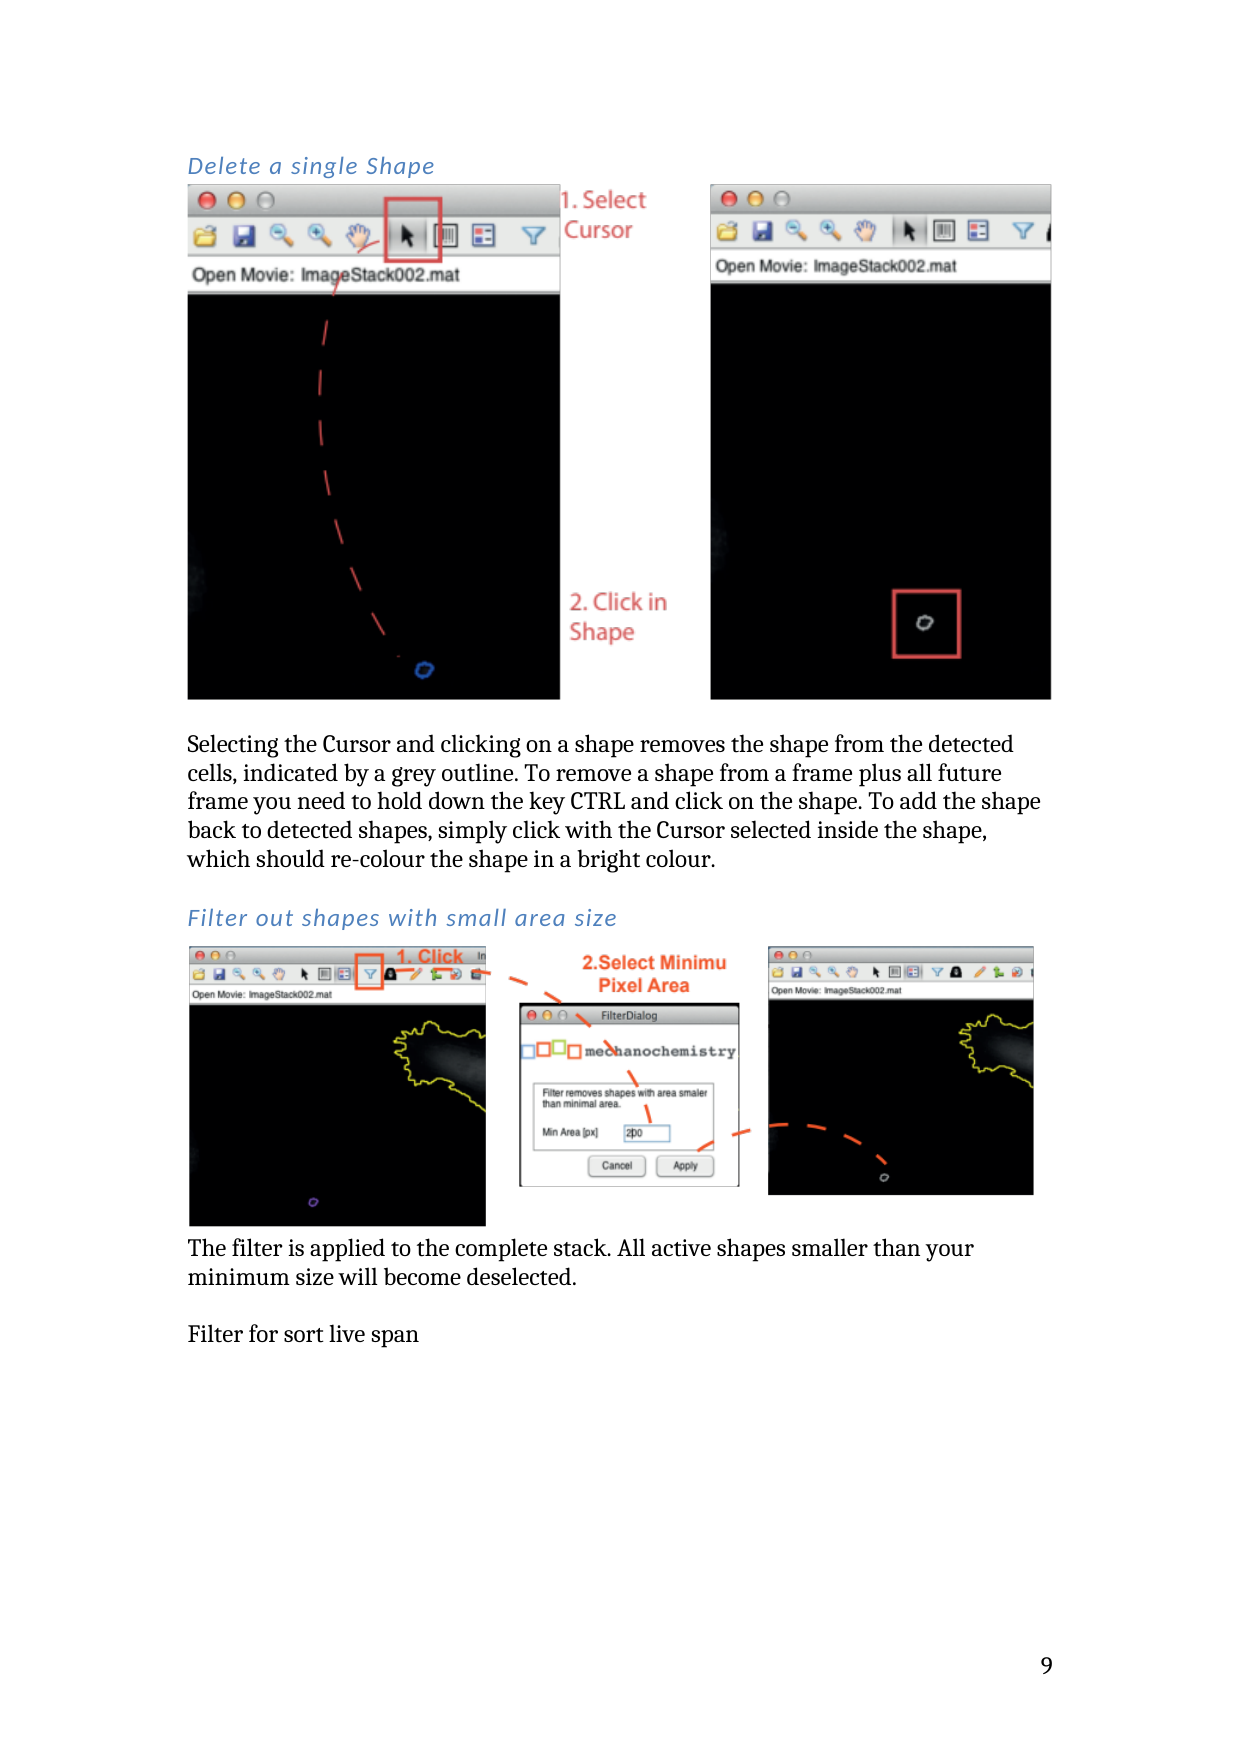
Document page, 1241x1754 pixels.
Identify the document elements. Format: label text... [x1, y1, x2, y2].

text Selecting the Cursor and clicking on a shape removes the shape from the detected cells, indicated by a grey outline. To remove a shape from a frame plus all future frame you need to hold down the key CTRL and click on the shape. To add the shape back to detected shapes, simply click with the Cursor selected inside the shape, which should re-colour the shape in a bright colour. [187, 730, 1053, 873]
text The filter is applied to the complete stack. All active shapes smaller than your minimum size will become deselected. [187, 1234, 1053, 1291]
subtitle Filter out shapes with small area size [187, 902, 1053, 933]
text Filter for sort live span [187, 1320, 1053, 1349]
subtitle Delete a single Shape [187, 150, 1053, 181]
